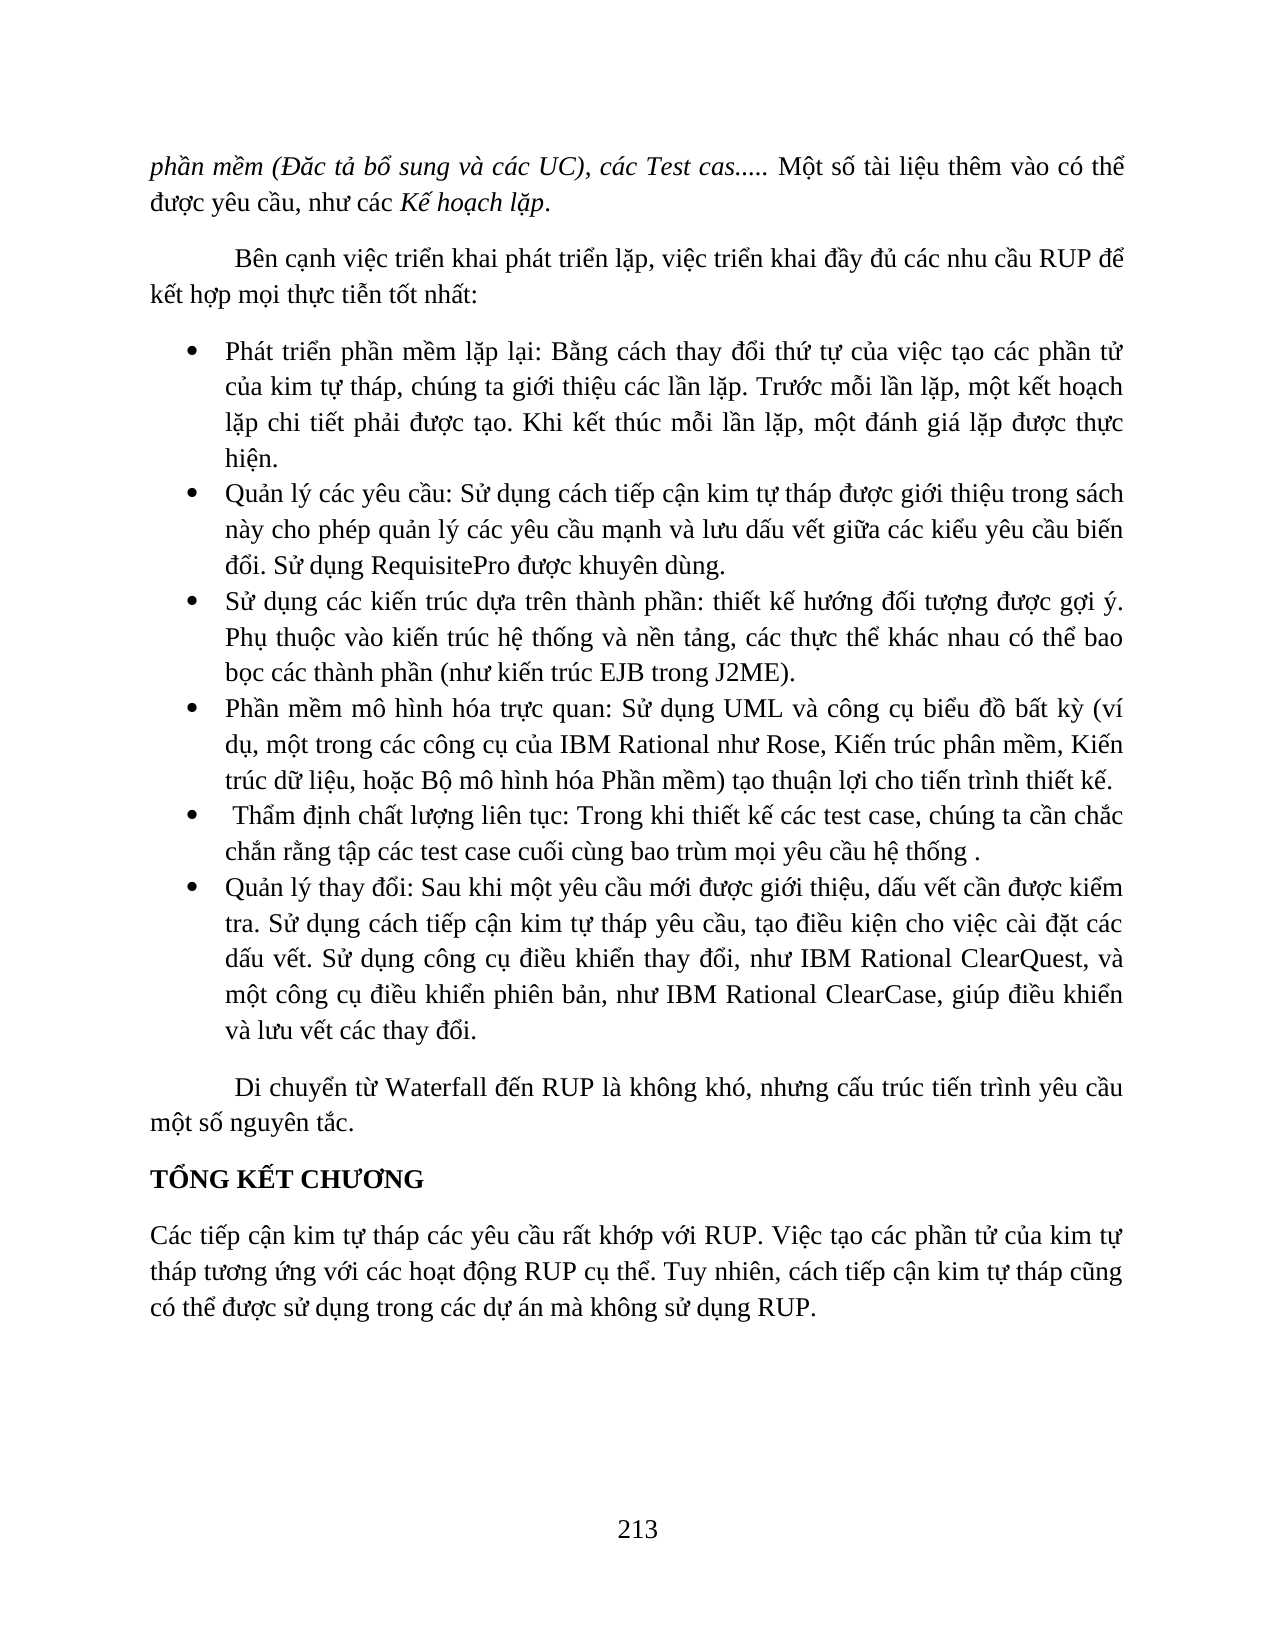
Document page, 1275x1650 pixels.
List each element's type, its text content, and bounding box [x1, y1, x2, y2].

text Di chuyển từ Waterfall đến RUP là không khó, nhưng cấu trúc tiến trình yêu cầu một số nguyên tắc. [150, 1071, 1125, 1137]
text Bên cạnh việc triển khai phát triển lặp, việc triển khai đầy đủ các nhu cầu RUP để kết hợp mọi thực tiễn tốt nhất: [150, 242, 1125, 309]
text TỔNG KẾT CHƯƠNG [150, 1163, 1125, 1194]
list Phần mềm mô hình hóa trực quan: Sử dụng UML và công cụ biểu đồ bất kỳ (ví dụ, một trong các công cụ của IBM Rational như Rose, Kiến trúc phân mềm, Kiến trúc dữ liệu, hoặc Bộ mô hình hóa Phần mềm) tạo thuận lợi cho tiến trình thiết kế. [187, 692, 1125, 795]
list Thẩm định chất lượng liên tục: Trong khi thiết kế các test case, chúng ta cần chắc chắn rằng tập các test case cuối cùng bao trùm mọi yêu cầu hệ thống . [187, 799, 1125, 866]
list Quản lý thay đổi: Sau khi một yêu cầu mới được giới thiệu, dấu vết cần được kiểm tra. Sử dụng cách tiếp cận kim tự tháp yêu cầu, tạo điều kiện cho việc cài đặt các dấu vết. Sử dụng công cụ điều khiển thay đổi, như IBM Rational ClearQuest, và một công cụ điều khiển phiên bản, như IBM Rational ClearCase, giúp điều khiển và lưu vết các thay đổi. [187, 871, 1125, 1045]
list Quản lý các yêu cầu: Sử dụng cách tiếp cận kim tự tháp được giới thiệu trong sách này cho phép quản lý các yêu cầu mạnh và lưu dấu vết giữa các kiểu yêu cầu biến đổi. Sử dụng RequisitePro được khuyên dùng. [187, 478, 1125, 580]
list Sử dụng các kiến trúc dựa trên thành phần: thiết kế hướng đối tượng được gợi ý. Phụ thuộc vào kiến trúc hệ thống và nền tảng, các thực thể khác nhau có thể bao bọc các thành phần (như kiến trúc EJB trong J2ME). [187, 585, 1125, 688]
list Phát triển phần mềm lặp lại: Bằng cách thay đổi thứ tự của việc tạo các phần tử của kim tự tháp, chúng ta giới thiệu các lần lặp. Trước mỗi lần lặp, một kết hoạch lặp chi tiết phải được tạo. Khi kết thúc mỗi lần lặp, một đánh giá lặp được thực hiện. [187, 334, 1125, 473]
text Các tiếp cận kim tự tháp các yêu cầu rất khớp với RUP. Việc tạo các phần tử của kim tự tháp tương ứng với các hoạt động RUP cụ thể. Tuy nhiên, cách tiếp cận kim tự tháp cũng có thể được sử dụng trong các dự án mà không sử dụng RUP. [150, 1219, 1125, 1322]
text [150, 150, 1125, 217]
